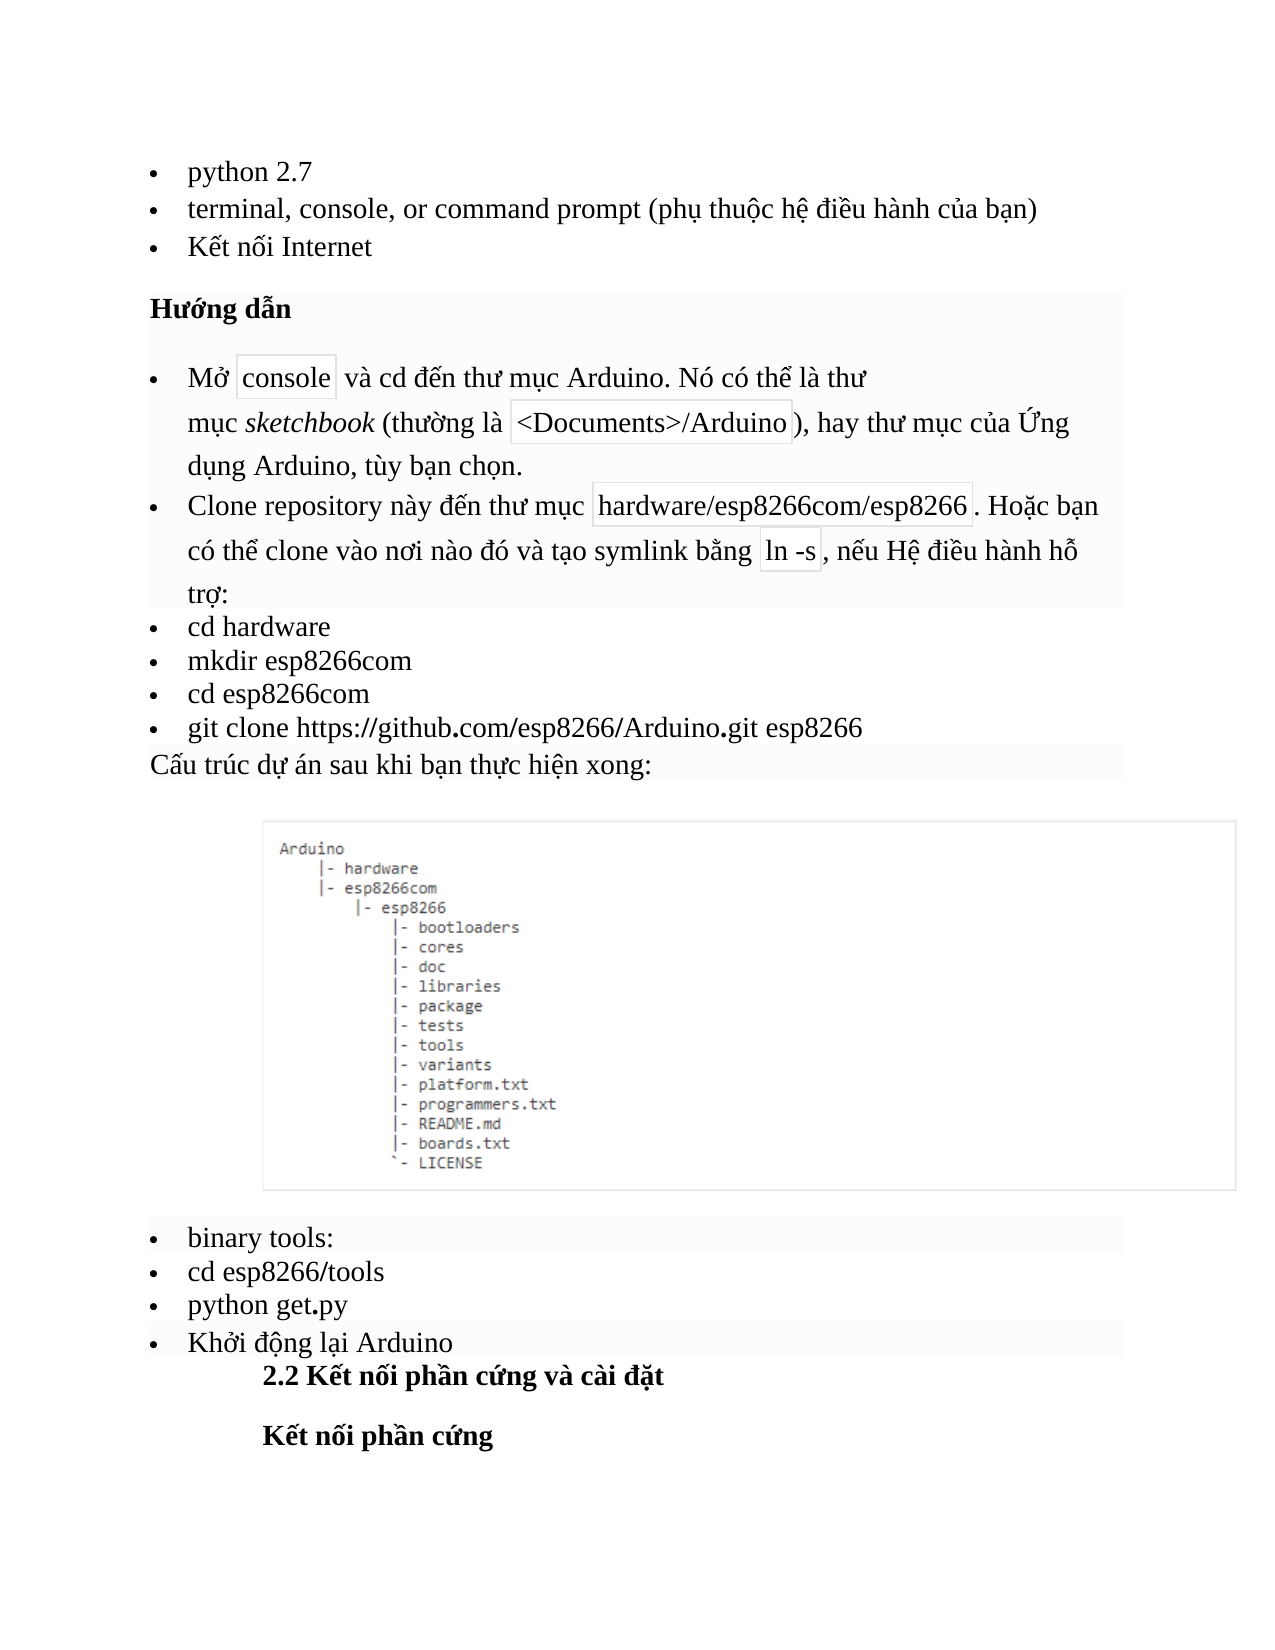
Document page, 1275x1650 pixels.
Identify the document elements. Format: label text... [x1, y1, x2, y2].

subtitle Hướng dẫn [150, 292, 1125, 325]
list Clone repository này đến thư mục hardware/esp8266com/esp8266. Hoặc bạn có thể clone vào nơi nào đó và tạo symlink bằng ln -s, nếu Hệ điều hành hỗ trợ: [150, 482, 1125, 609]
list mkdir esp8266com [150, 643, 1125, 676]
list python 2.7 [150, 150, 1125, 187]
list terminal, console, or command prompt (phụ thuộc hệ điều hành của bạn) [150, 187, 1125, 225]
text Kết nối phần cứng [262, 1418, 1125, 1451]
text Cấu trúc dự án sau khi bạn thực hiện xong: [150, 743, 1125, 781]
list binary tools: [150, 1216, 1125, 1254]
list Kết nối Internet [150, 225, 1125, 262]
list cd esp8266com [150, 676, 1125, 710]
text 2.2 Kết nối phần cứng và cài đặt [262, 1358, 1125, 1392]
list git clone https://github.com/esp8266/Arduino.git esp8266 [150, 710, 1125, 743]
list Khởi động lại Arduino [150, 1321, 1125, 1358]
picture [262, 818, 1238, 1191]
list Mở console và cd đến thư mục Arduino. Nó có thể là thư mục sketchbook (thường là <Documents>/Arduino), hay thư mục của Ứng dụng Arduino, tùy bạn chọn. [150, 354, 1125, 482]
list python get.py [150, 1287, 1125, 1321]
list cd esp8266/tools [150, 1254, 1125, 1287]
list cd hardware [150, 609, 1125, 643]
